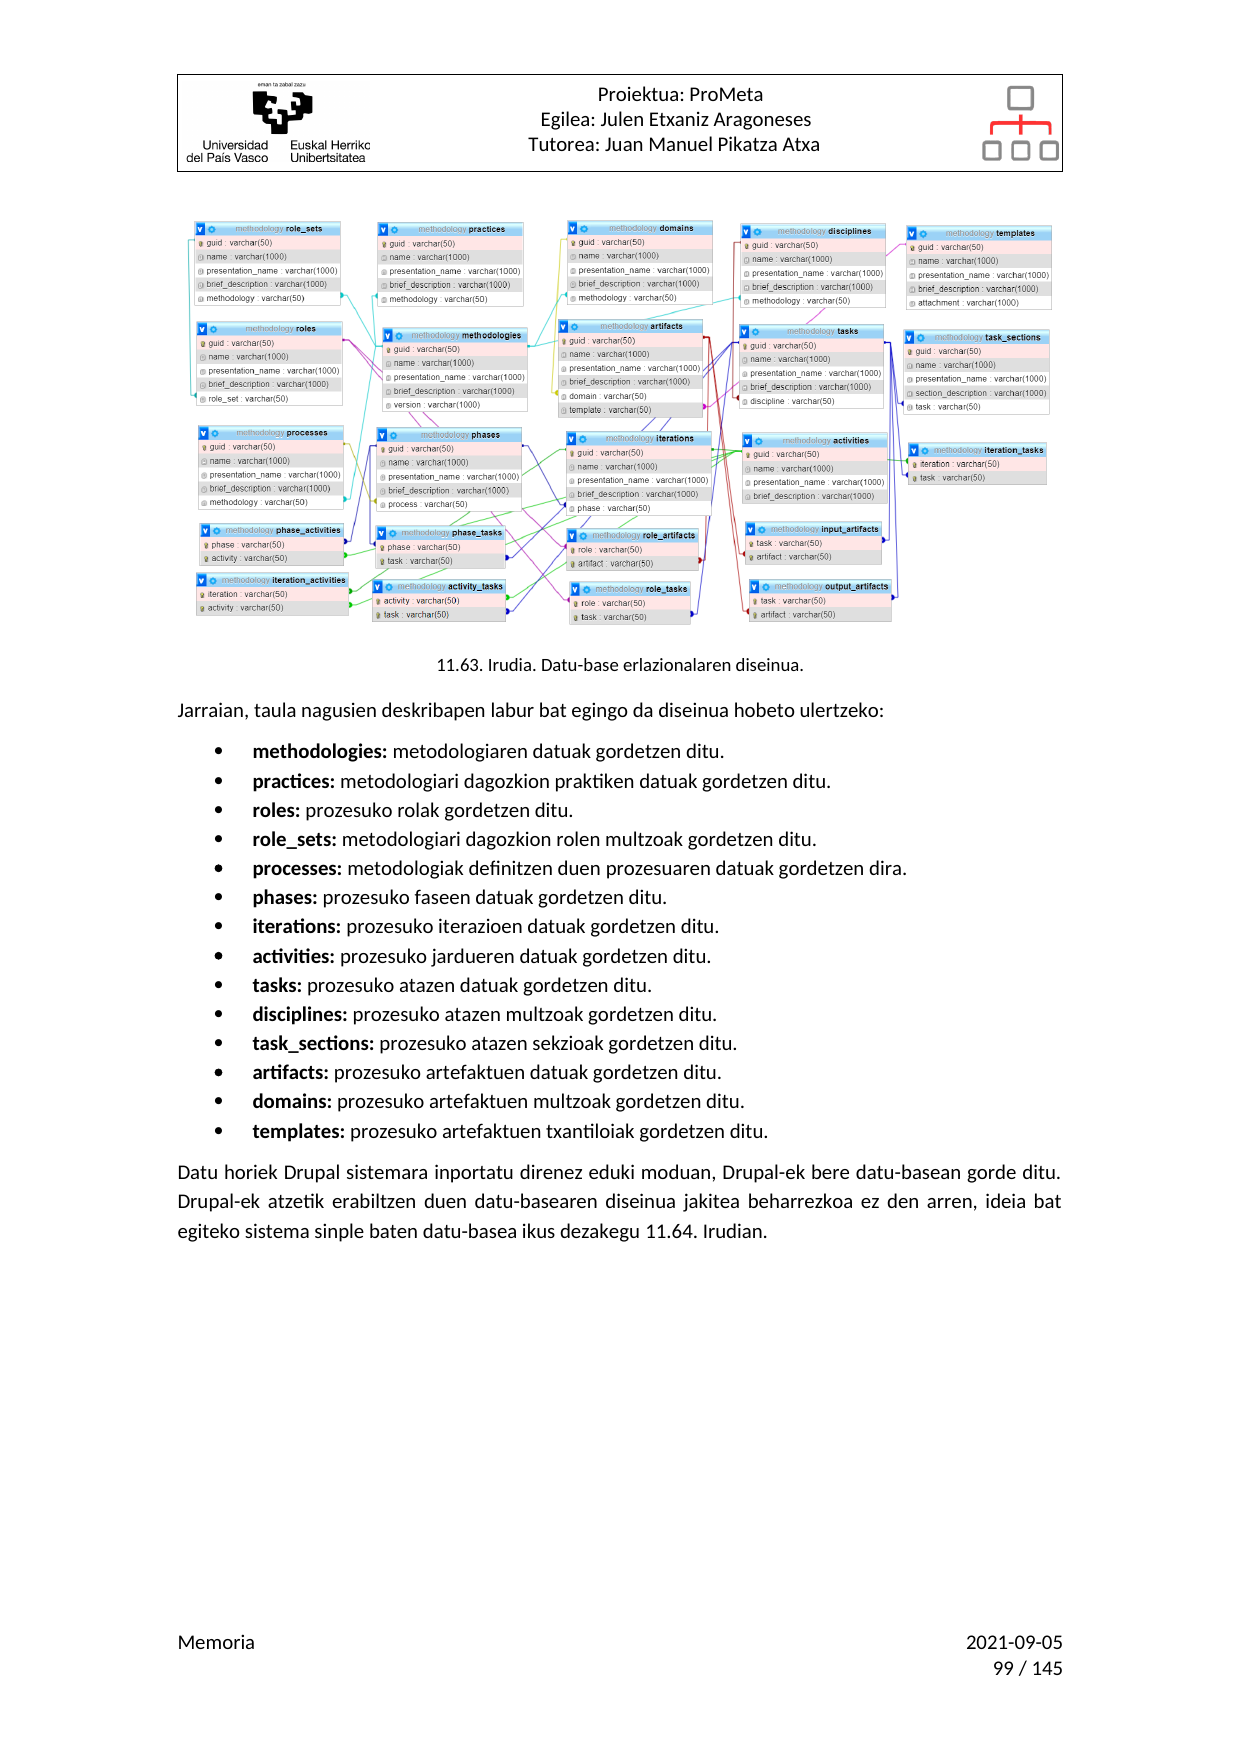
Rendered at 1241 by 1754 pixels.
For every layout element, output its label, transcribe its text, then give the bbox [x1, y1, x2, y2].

list tasks: prozesuko atazen datuak gordetzen ditu. [215, 972, 1063, 997]
list templates: prozesuko artefaktuen txantiloiak gordetzen ditu. [215, 1118, 1063, 1143]
list disciplines: prozesuko atazen multzoak gordetzen ditu. [215, 1001, 1063, 1027]
list task_sections: prozesuko atazen sekzioak gordetzen ditu. [215, 1030, 1063, 1056]
list phases: prozesuko faseen datuak gordetzen ditu. [215, 884, 1063, 910]
text Jarraian, taula nagusien deskribapen labur bat egingo da diseinua hobeto ulertzeko: [177, 697, 1063, 722]
list iterations: prozesuko iterazioen datuak gordetzen ditu. [215, 914, 1063, 939]
list artifacts: prozesuko artefaktuen datuak gordetzen ditu. [215, 1059, 1063, 1085]
list methodologies: metodologiaren datuak gordetzen ditu. [215, 739, 1063, 764]
list roles: prozesuko rolak gordetzen ditu. [215, 797, 1063, 822]
picture [978, 80, 1060, 162]
picture [182, 81, 370, 162]
list practices: metodologiari dagozkion praktiken datuak gordetzen ditu. [215, 768, 1063, 793]
list domains: prozesuko artefaktuen multzoak gordetzen ditu. [215, 1089, 1063, 1114]
list activities: prozesuko jardueren datuak gordetzen ditu. [215, 943, 1063, 968]
list processes: metodologiak definitzen duen prozesuaren datuak gordetzen dira. [215, 855, 1063, 881]
list role_sets: metodologiari dagozkion rolen multzoak gordetzen ditu. [215, 826, 1063, 852]
picture [177, 213, 1063, 637]
